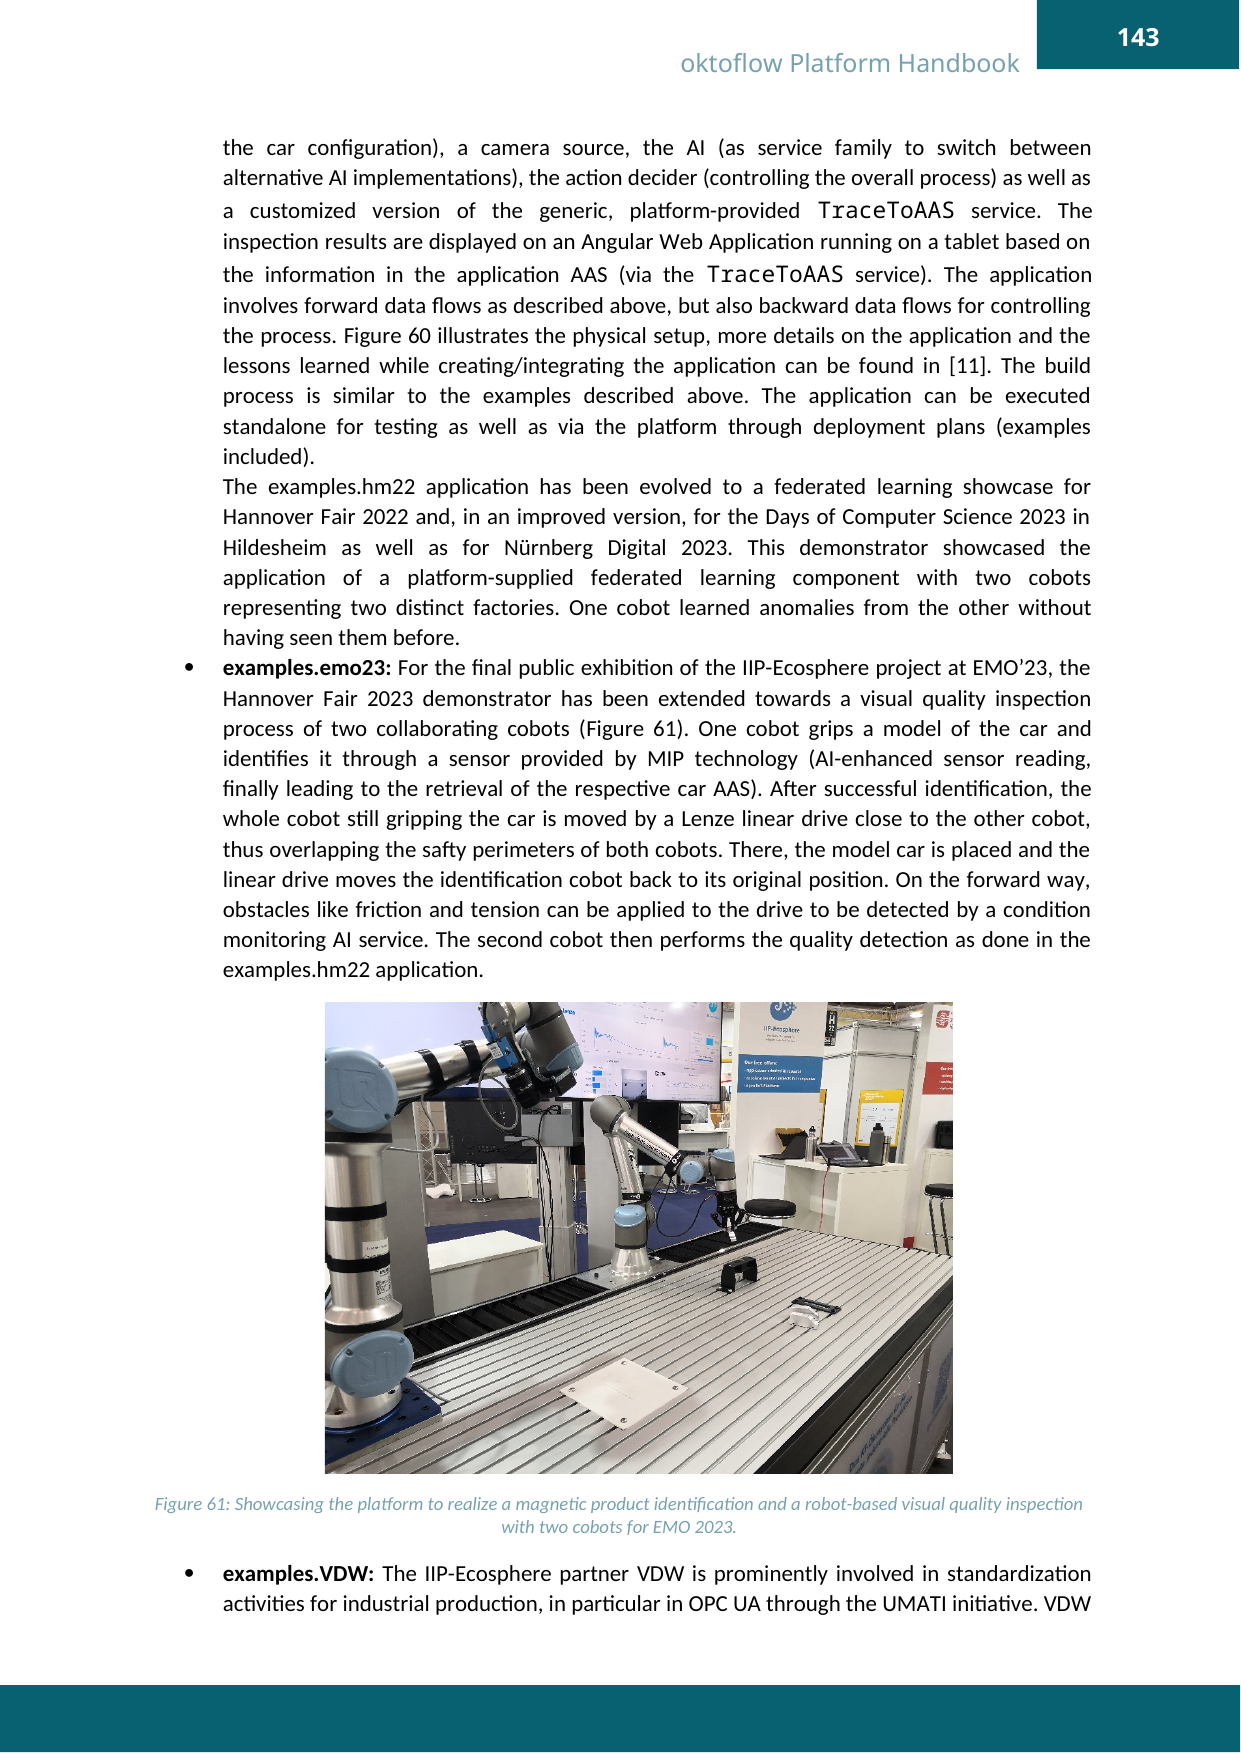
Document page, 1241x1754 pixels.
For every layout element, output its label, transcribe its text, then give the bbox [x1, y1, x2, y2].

picture [324, 1002, 953, 1474]
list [185, 1559, 1093, 1617]
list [185, 133, 1093, 651]
text Figure 61: Showcasing the platform to realize a magnetic product identification and a robot-based visual quality inspection with two cobots for EMO 2023. [148, 1492, 1093, 1538]
list examples.emo23: For the final public exhibition of the IIP-Ecosphere project at EMO’23, the Hannover Fair 2023 demonstrator has been extended towards a visual quality inspection process of two collaborating cobots (Figure 61). One cobot grips a model of the car and identifies it through a sensor provided by MIP technology (AI-enhanced sensor reading, finally leading to the retrieval of the respective car AAS). After successful identification, the whole cobot still gripping the car is moved by a Lenze linear drive close to the other cobot, thus overlapping the safty perimeters of both cobots. There, the model car is placed and the linear drive moves the identification cobot back to its original position. On the forward way, obstacles like friction and tension can be applied to the drive to be detected by a condition monitoring AI service. The second cobot then performs the quality detection as done in the examples.hm22 application. [185, 653, 1093, 984]
